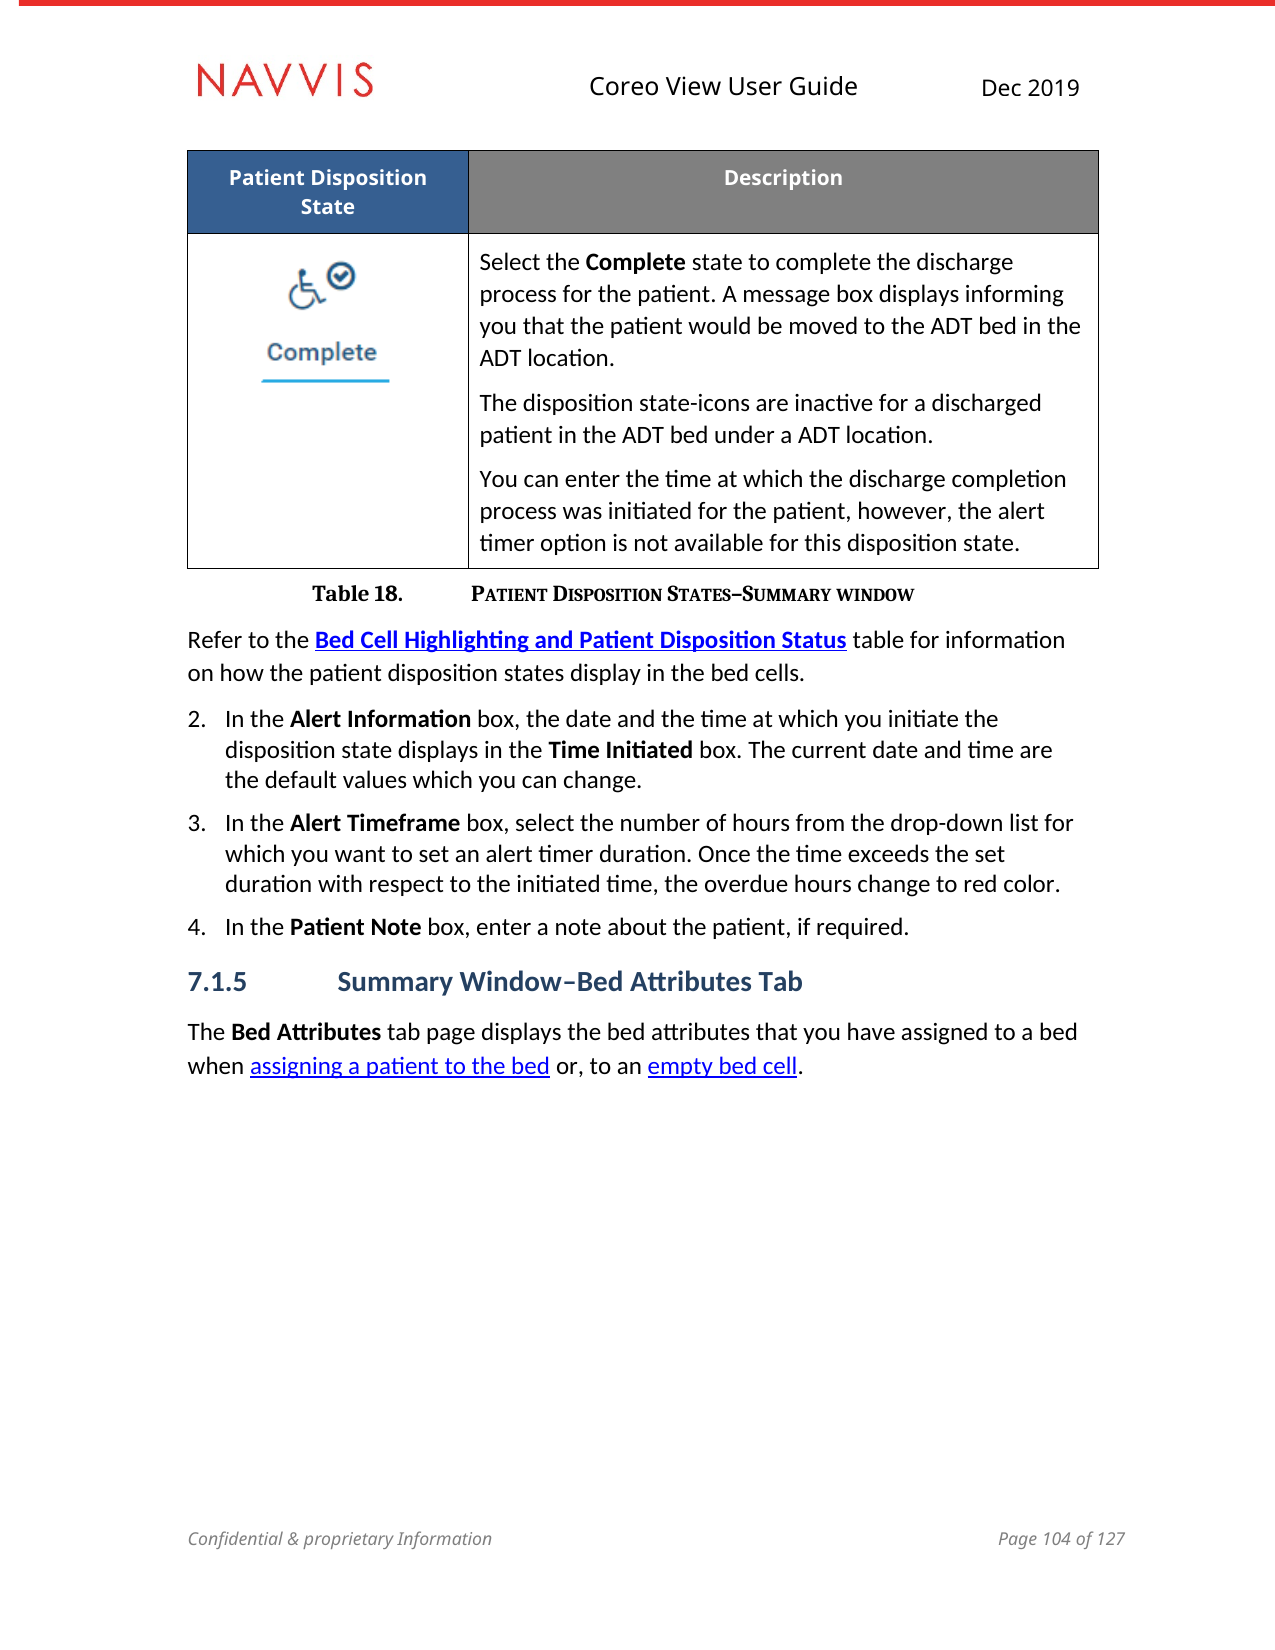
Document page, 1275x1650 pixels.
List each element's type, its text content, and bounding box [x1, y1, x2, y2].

table_cell Select the Complete state to complete the discharge process for the patient. A message box displays informing you that the patient would be moved to the ADT bed in the ADT location. The disposition state-icons are inactive for a discharged patient in the ADT bed under a ADT location. You can enter the time at which the discharge completion process was initiated for the patient, however, the alert timer option is not available for this disposition state. [469, 234, 1098, 567]
text Refer to the Bed Cell Highlighting and Patient Disposition Status table for information on how the patient disposition states display in the bed cells. [187, 624, 1087, 688]
list In the Alert Timeframe box, select the number of hours from the drop-down list for which you want to set an alert timer duration. Once the time exceeds the set duration with respect to the initiated time, the overdue hours change to red color. [187, 807, 1087, 899]
list In the Patient Note box, enter a note about the patient, if required. [187, 911, 1087, 942]
picture [187, 55, 383, 104]
list In the Alert Information box, the date and the time at which you initiate the disposition state displays in the Time Initiated box. The current date and time are the default values which you can change. [187, 703, 1087, 795]
table_header Description [469, 151, 1098, 233]
text The Bed Attributes tab page displays the bed attributes that you have assigned to a bed when assigning a patient to the bed or, to an empty bed cell. [187, 1016, 1087, 1080]
subtitle Summary Window–Bed Attributes Tab [187, 963, 1087, 998]
text Patient Disposition States–Summary window [312, 581, 1087, 607]
table_header Patient Disposition State [188, 151, 468, 233]
table_cell [188, 234, 468, 567]
picture [260, 258, 395, 405]
